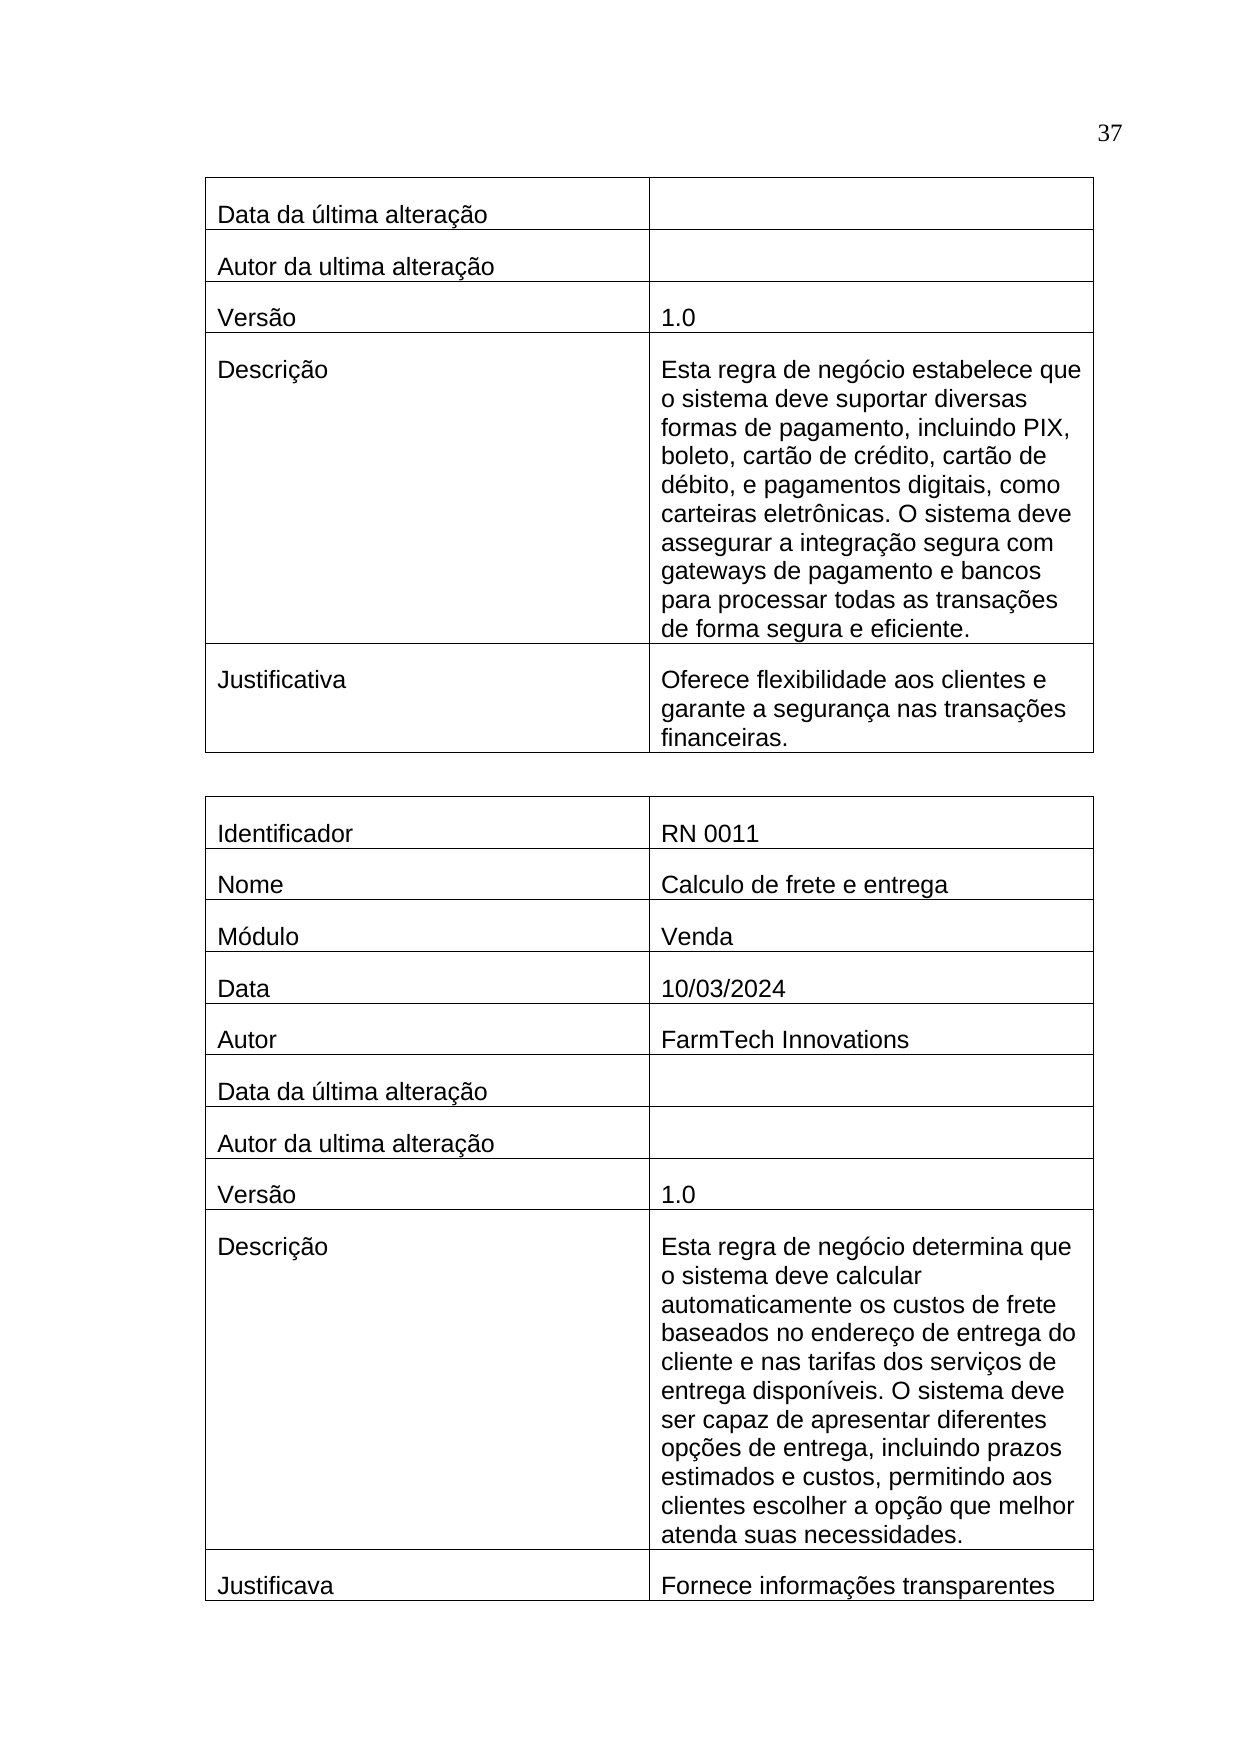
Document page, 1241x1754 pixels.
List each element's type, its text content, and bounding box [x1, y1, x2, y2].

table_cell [650, 1550, 1093, 1600]
table_cell Data [206, 952, 649, 1003]
table_cell Esta regra de negócio determina que o sistema deve calcular automaticamente os custos de frete baseados no endereço de entrega do cliente e nas tarifas dos serviços de entrega disponíveis. O sistema deve ser capaz de apresentar diferentes opções de entrega, incluindo prazos estimados e custos, permitindo aos clientes escolher a opção que melhor atenda suas necessidades. [650, 1210, 1093, 1548]
table_cell Data da última alteração [206, 1055, 649, 1106]
table_cell [650, 1055, 1093, 1106]
table_header Identificador [206, 797, 649, 848]
table_cell Esta regra de negócio estabelece que o sistema deve suportar diversas formas de pagamento, incluindo PIX, boleto, cartão de crédito, cartão de débito, e pagamentos digitais, como carteiras eletrônicas. O sistema deve assegurar a integração segura com gateways de pagamento e bancos para processar todas as transações de forma segura e eficiente. [650, 333, 1093, 643]
table_cell Data da última alteração [206, 178, 649, 229]
table_cell Nome [206, 849, 649, 899]
table_cell FarmTech Innovations [650, 1004, 1093, 1054]
table_cell 1.0 [650, 1159, 1093, 1209]
table_cell Descrição [206, 333, 649, 643]
table_cell 10/03/2024 [650, 952, 1093, 1003]
table_cell Autor [206, 1004, 649, 1054]
table_cell [650, 178, 1093, 229]
table_cell Versão [206, 1159, 649, 1209]
table_cell Versão [206, 282, 649, 332]
table_header RN 0011 [650, 797, 1093, 848]
table_cell Autor da ultima alteração [206, 230, 649, 281]
table_cell Justificativa [206, 644, 649, 752]
table_cell [650, 230, 1093, 281]
table_cell [650, 1107, 1093, 1158]
table_cell Descrição [206, 1210, 649, 1548]
table_cell Oferece flexibilidade aos clientes e garante a segurança nas transações financeiras. [650, 644, 1093, 752]
table_cell 1.0 [650, 282, 1093, 332]
table_cell Módulo [206, 900, 649, 951]
table_cell Justificava [206, 1550, 649, 1600]
table_cell Autor da ultima alteração [206, 1107, 649, 1158]
table_cell Calculo de frete e entrega [650, 849, 1093, 899]
table_cell Venda [650, 900, 1093, 951]
